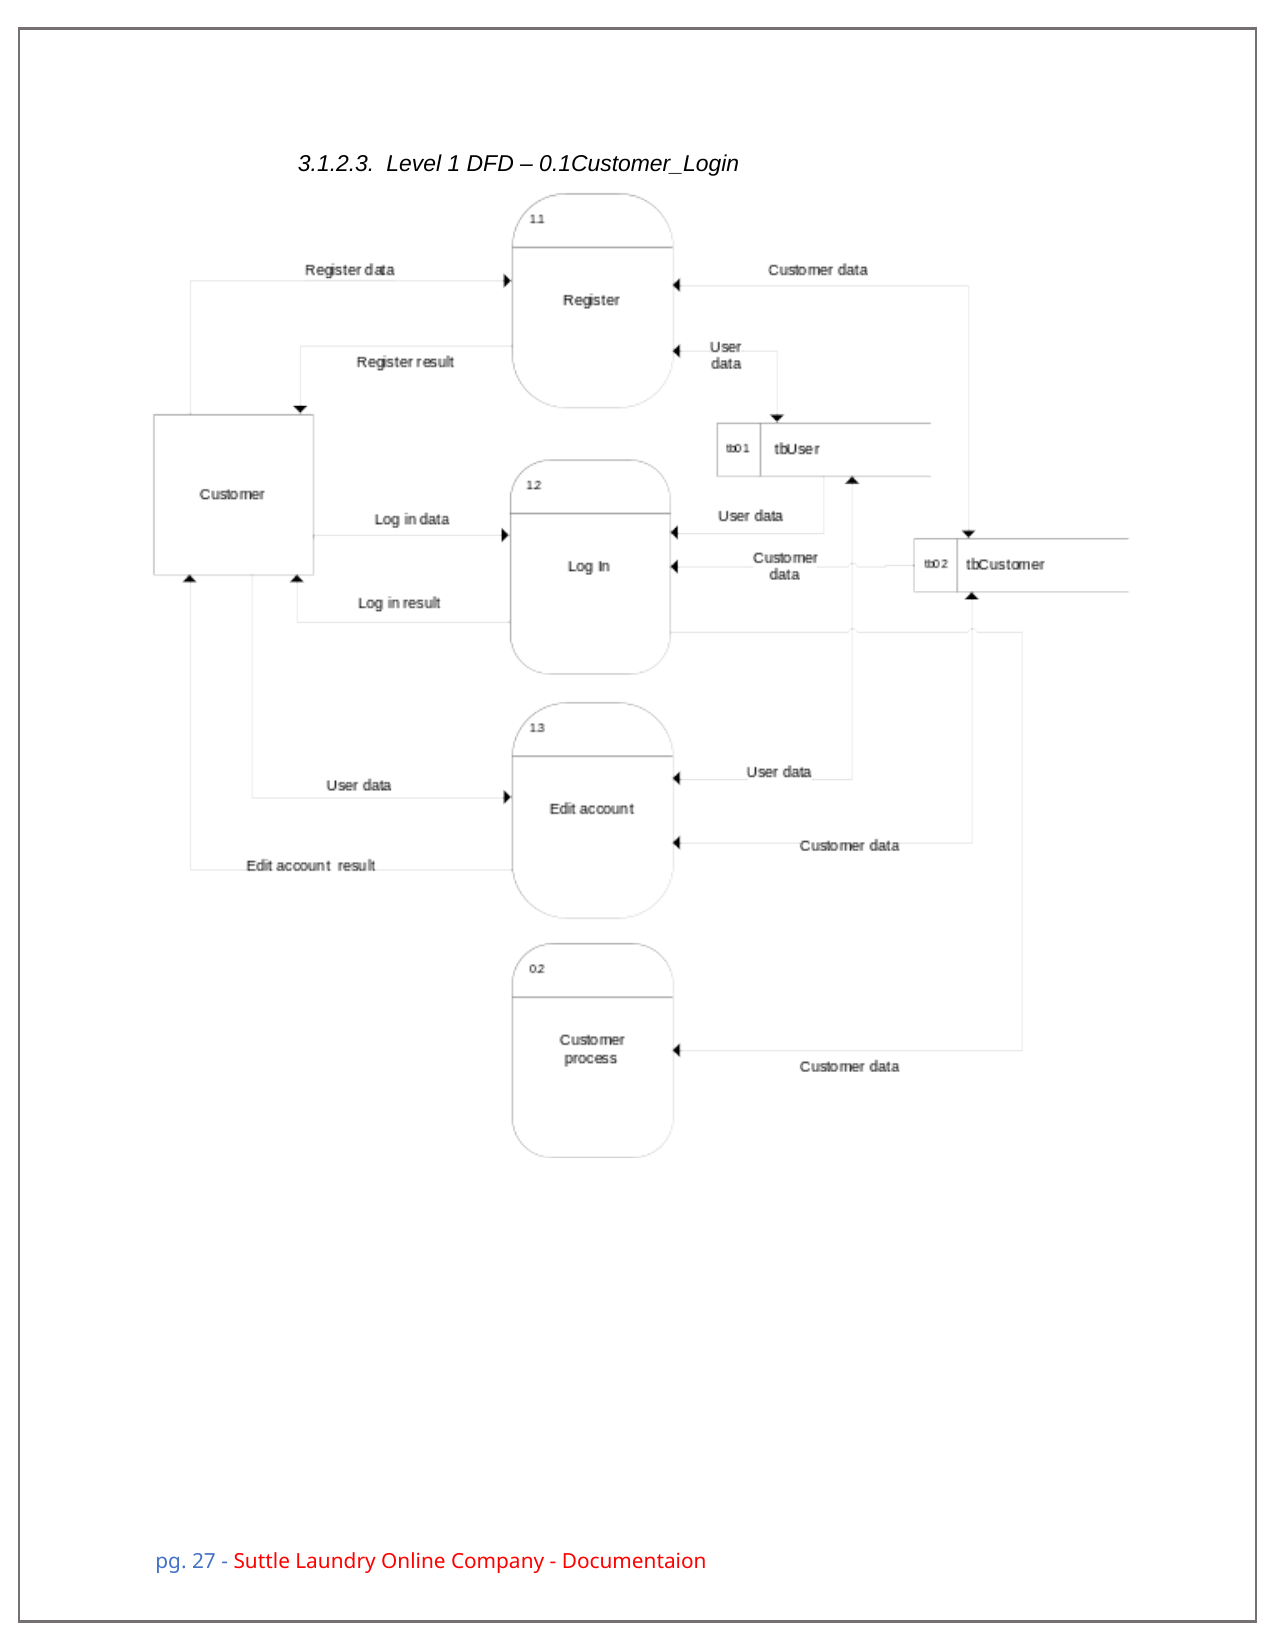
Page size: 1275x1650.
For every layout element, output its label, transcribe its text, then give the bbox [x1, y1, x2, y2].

subtitle Level 1 DFD – 0.1Customer_Login [298, 150, 1125, 176]
